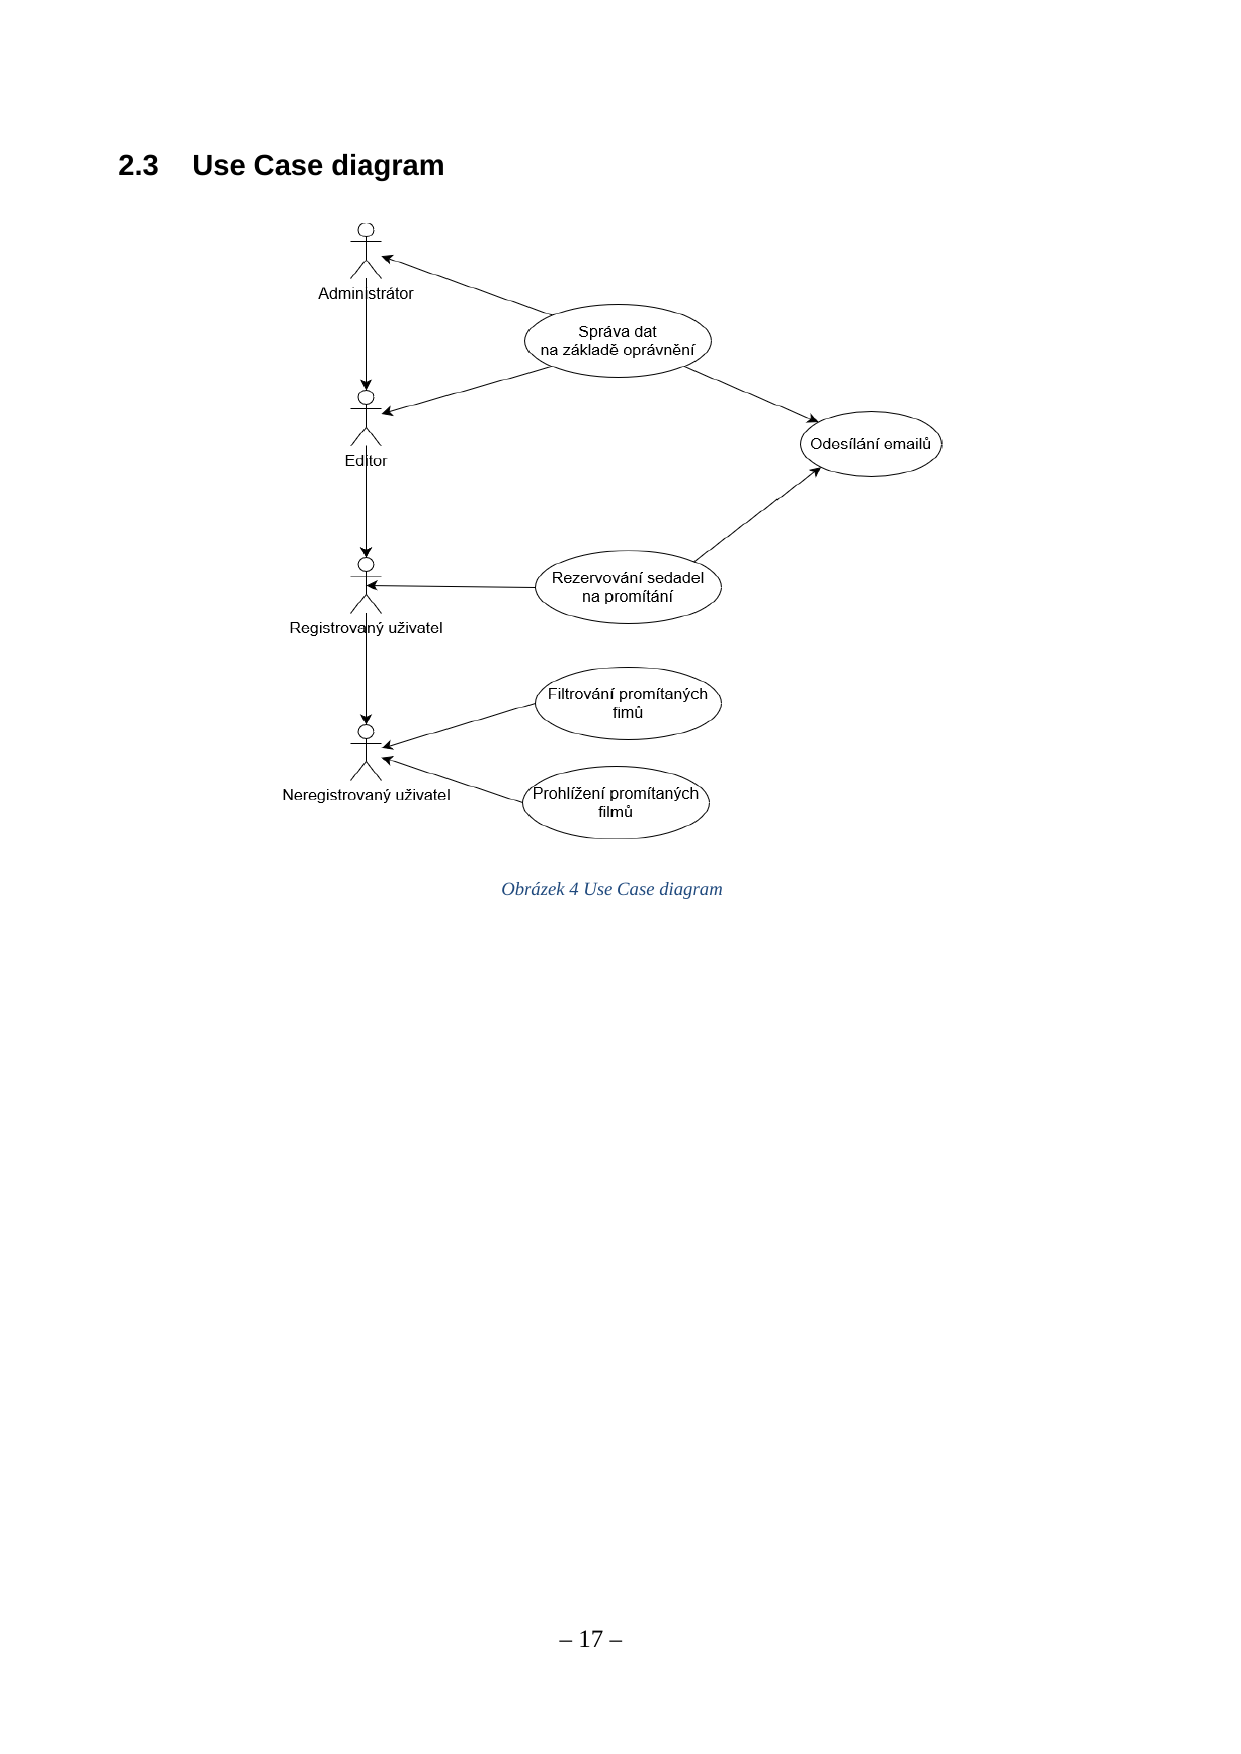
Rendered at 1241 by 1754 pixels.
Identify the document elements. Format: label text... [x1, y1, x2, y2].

text Obrázek 4 Use Case diagram [118, 878, 1033, 900]
subtitle Use Case diagram [118, 148, 1033, 181]
picture [282, 223, 943, 839]
